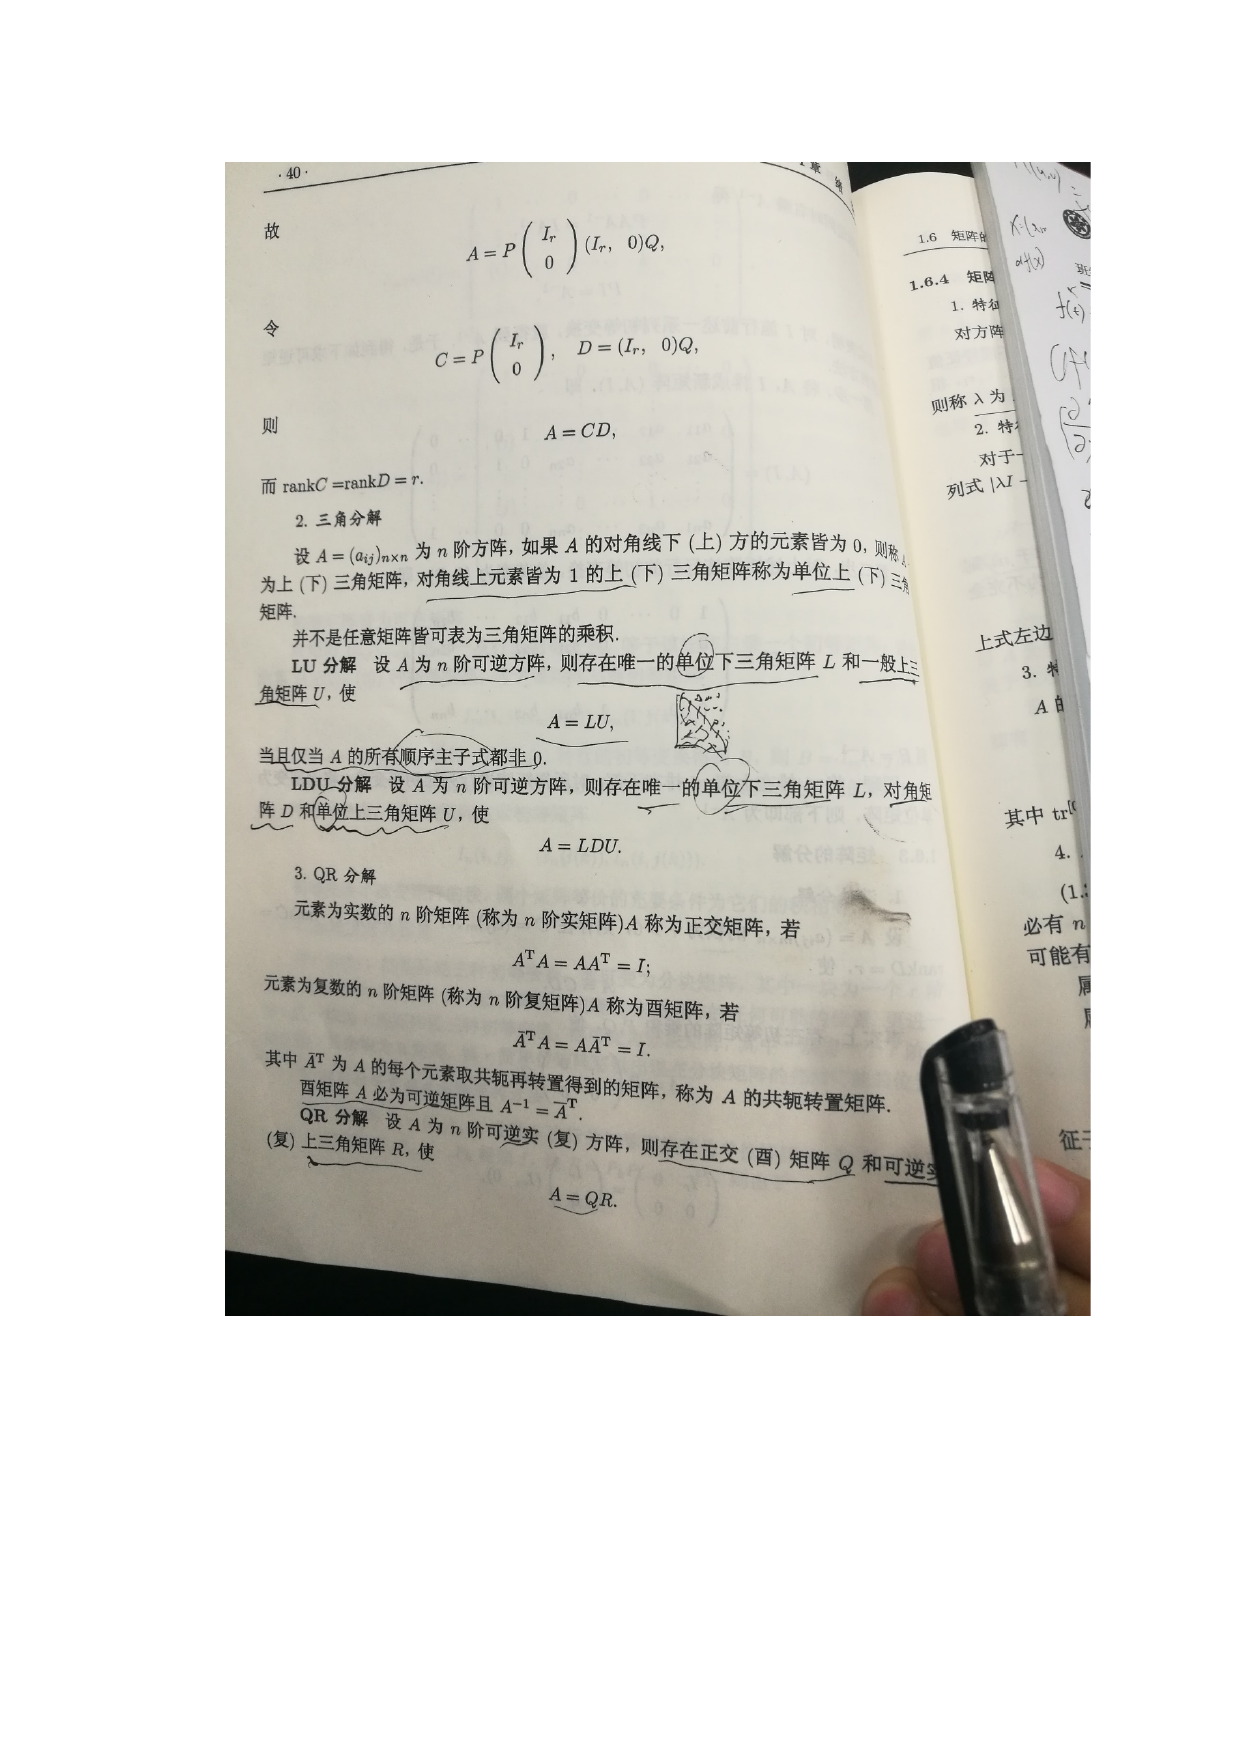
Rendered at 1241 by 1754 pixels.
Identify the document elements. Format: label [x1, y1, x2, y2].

picture [225, 162, 1091, 1316]
